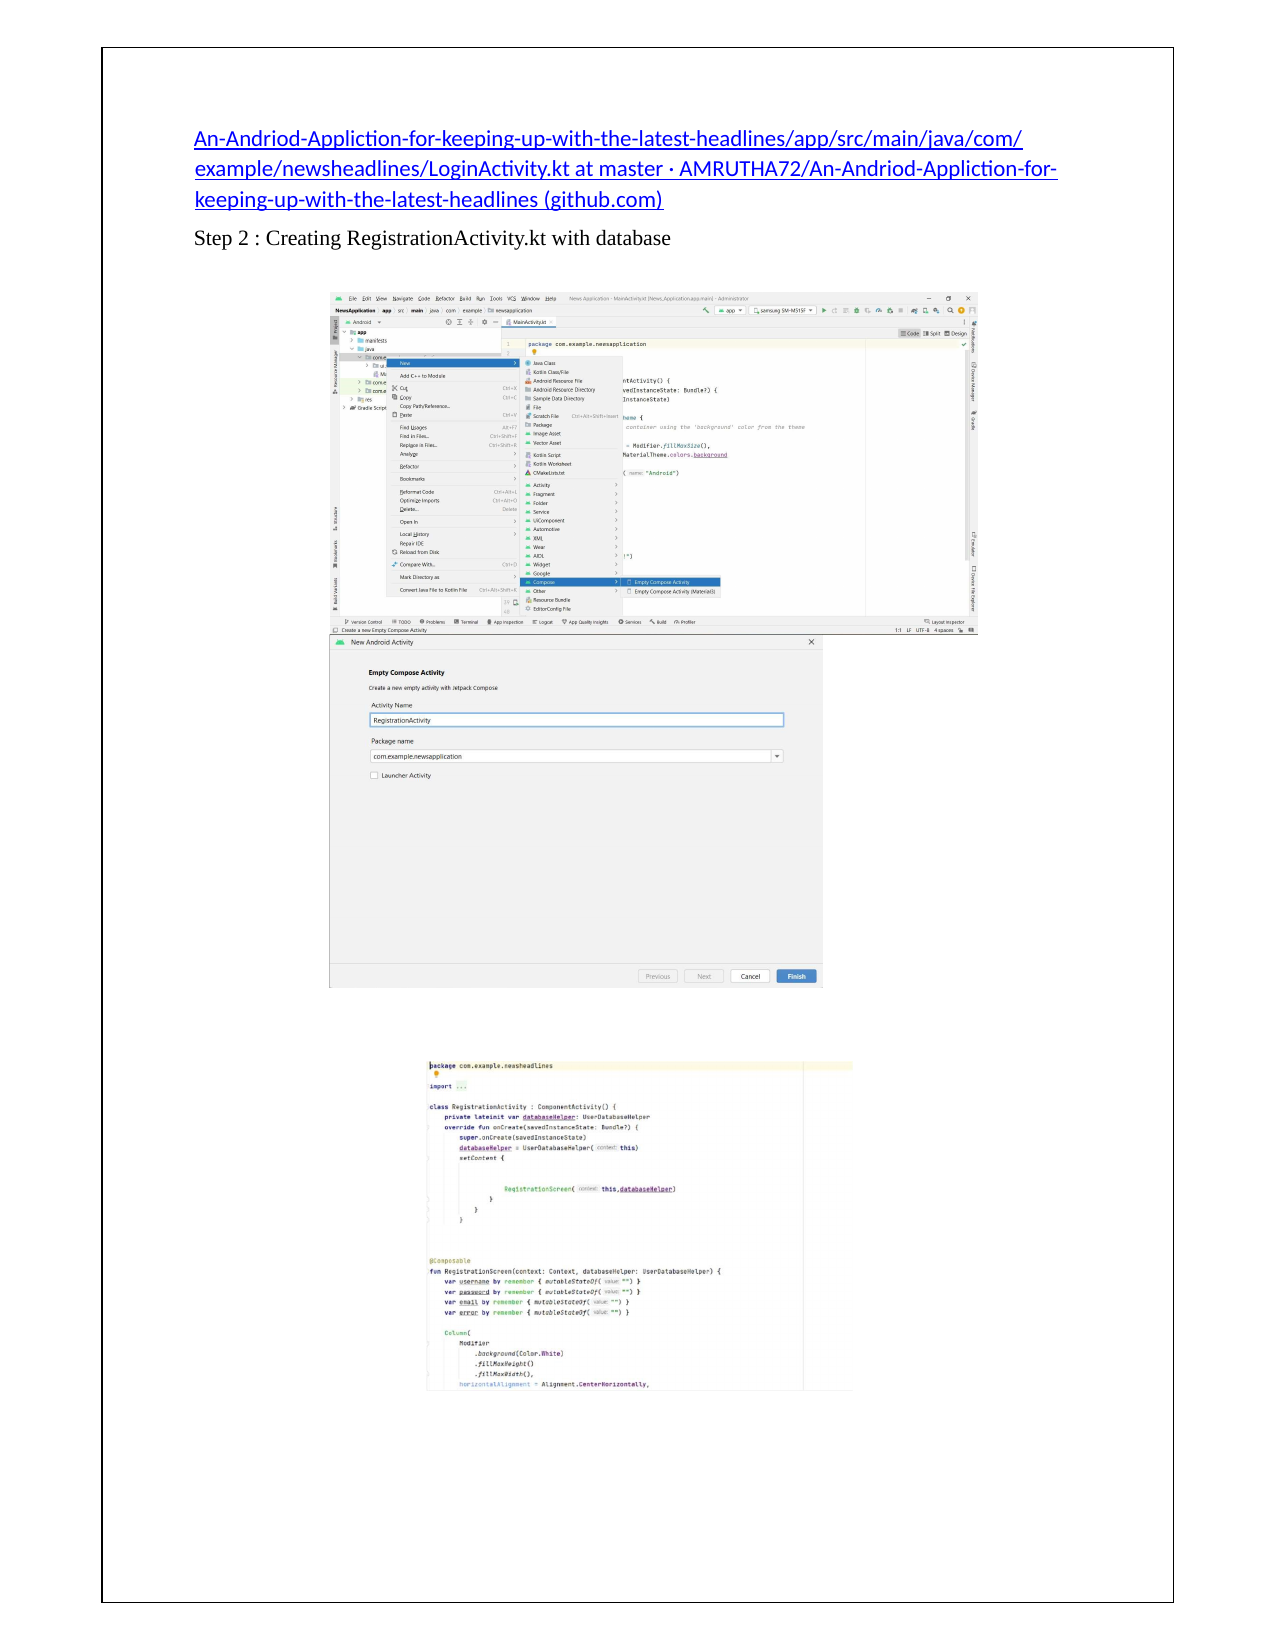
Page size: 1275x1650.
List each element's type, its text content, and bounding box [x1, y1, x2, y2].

text An-Andriod-Appliction-for-keeping-up-with-the-latest-headlines/app/src/main/java/com/example/newsheadlines/LoginActivity.kt at master · AMRUTHA72/An-Andriod-Appliction-for-keeping-up-with-the-latest-headlines (github.com) [193, 124, 1121, 213]
picture [426, 1061, 853, 1391]
text Step 2 : Creating RegistrationActivity.kt with database [193, 225, 1121, 250]
picture [329, 292, 978, 988]
